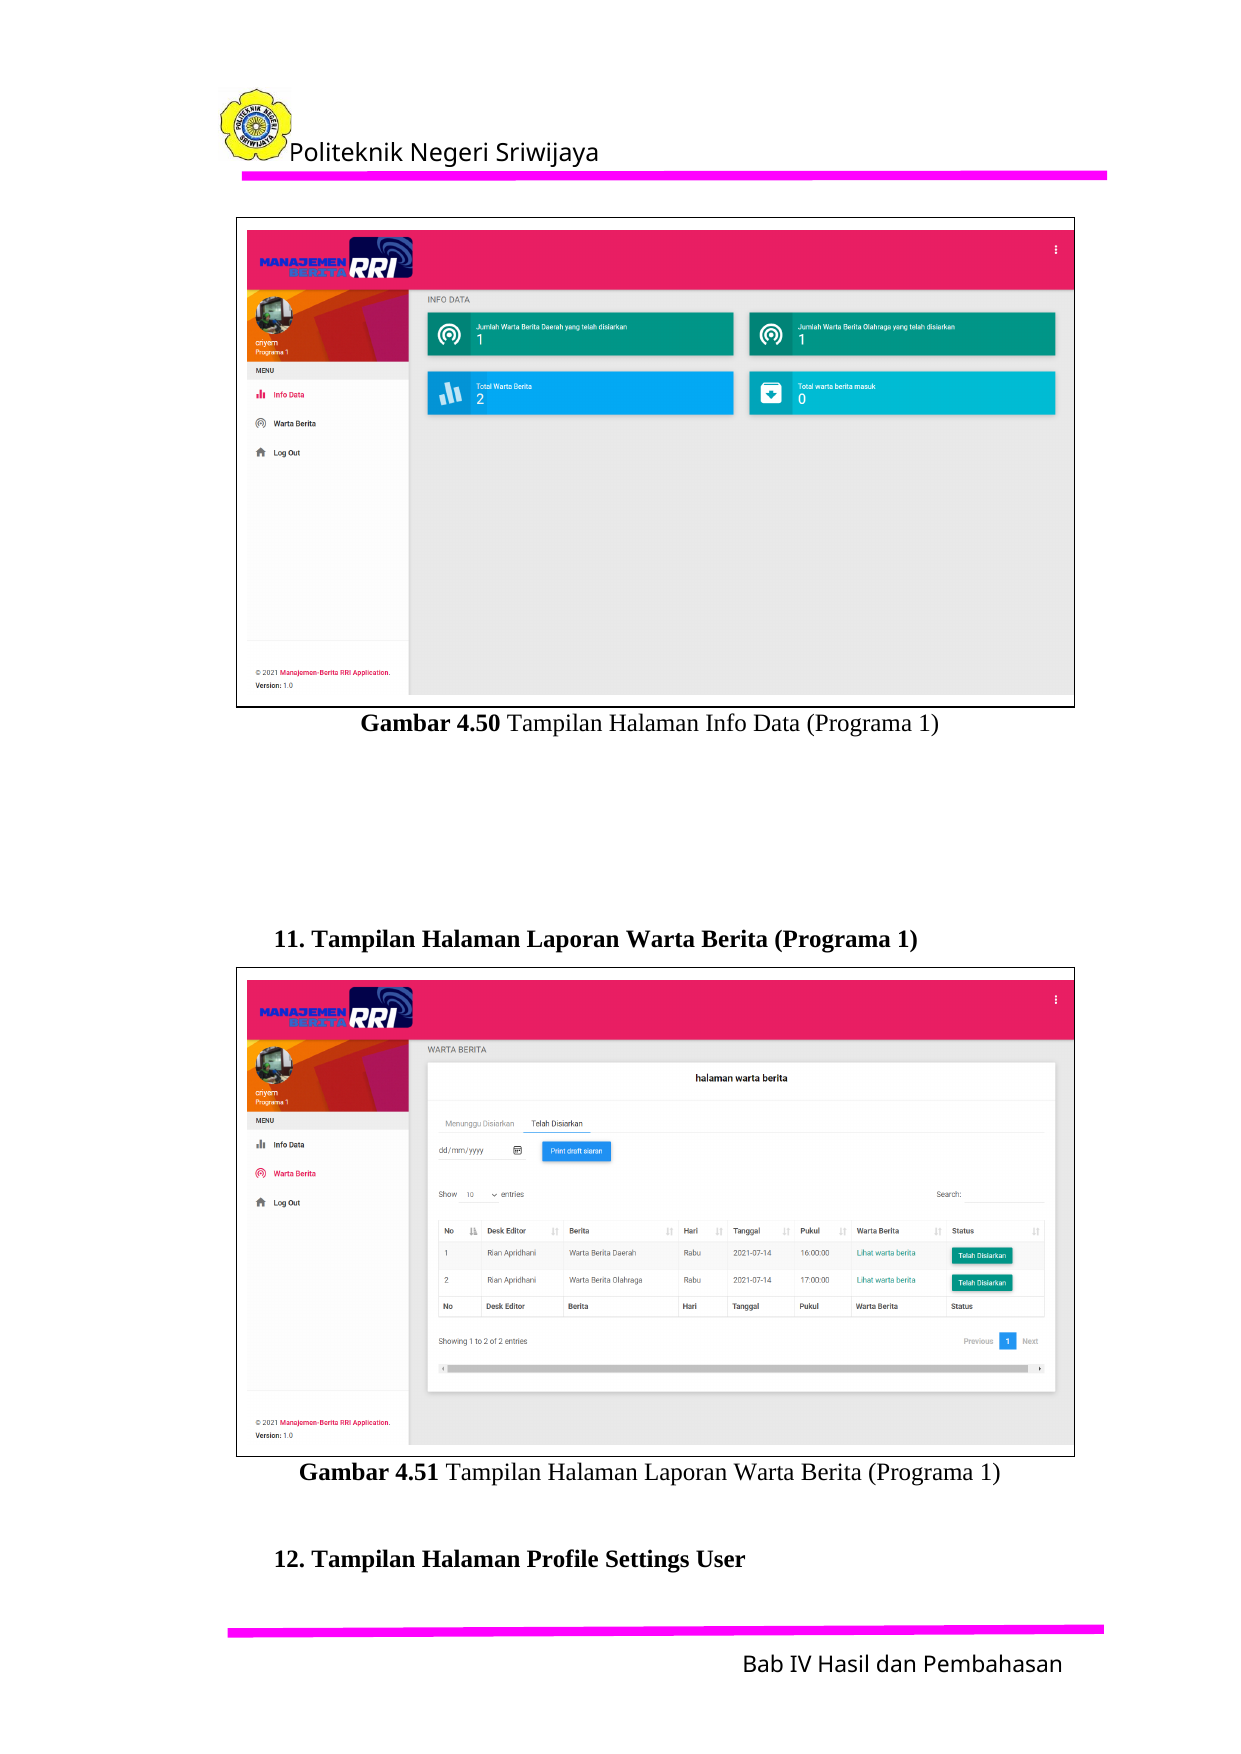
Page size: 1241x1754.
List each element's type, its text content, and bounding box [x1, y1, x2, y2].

table_header [237, 968, 1074, 1456]
list Tampilan Halaman Profile Settings User [274, 1544, 1063, 1573]
table_header [237, 218, 1074, 706]
list Tampilan Halaman Laporan Warta Berita (Programa 1) [274, 924, 1063, 952]
picture [247, 980, 1074, 1445]
text Gambar 4.51 Tampilan Halaman Laporan Warta Berita (Programa 1) [236, 1457, 1063, 1486]
picture [247, 230, 1074, 695]
text Gambar 4.50 Tampilan Halaman Info Data (Programa 1) [236, 708, 1063, 736]
picture [216, 87, 292, 159]
